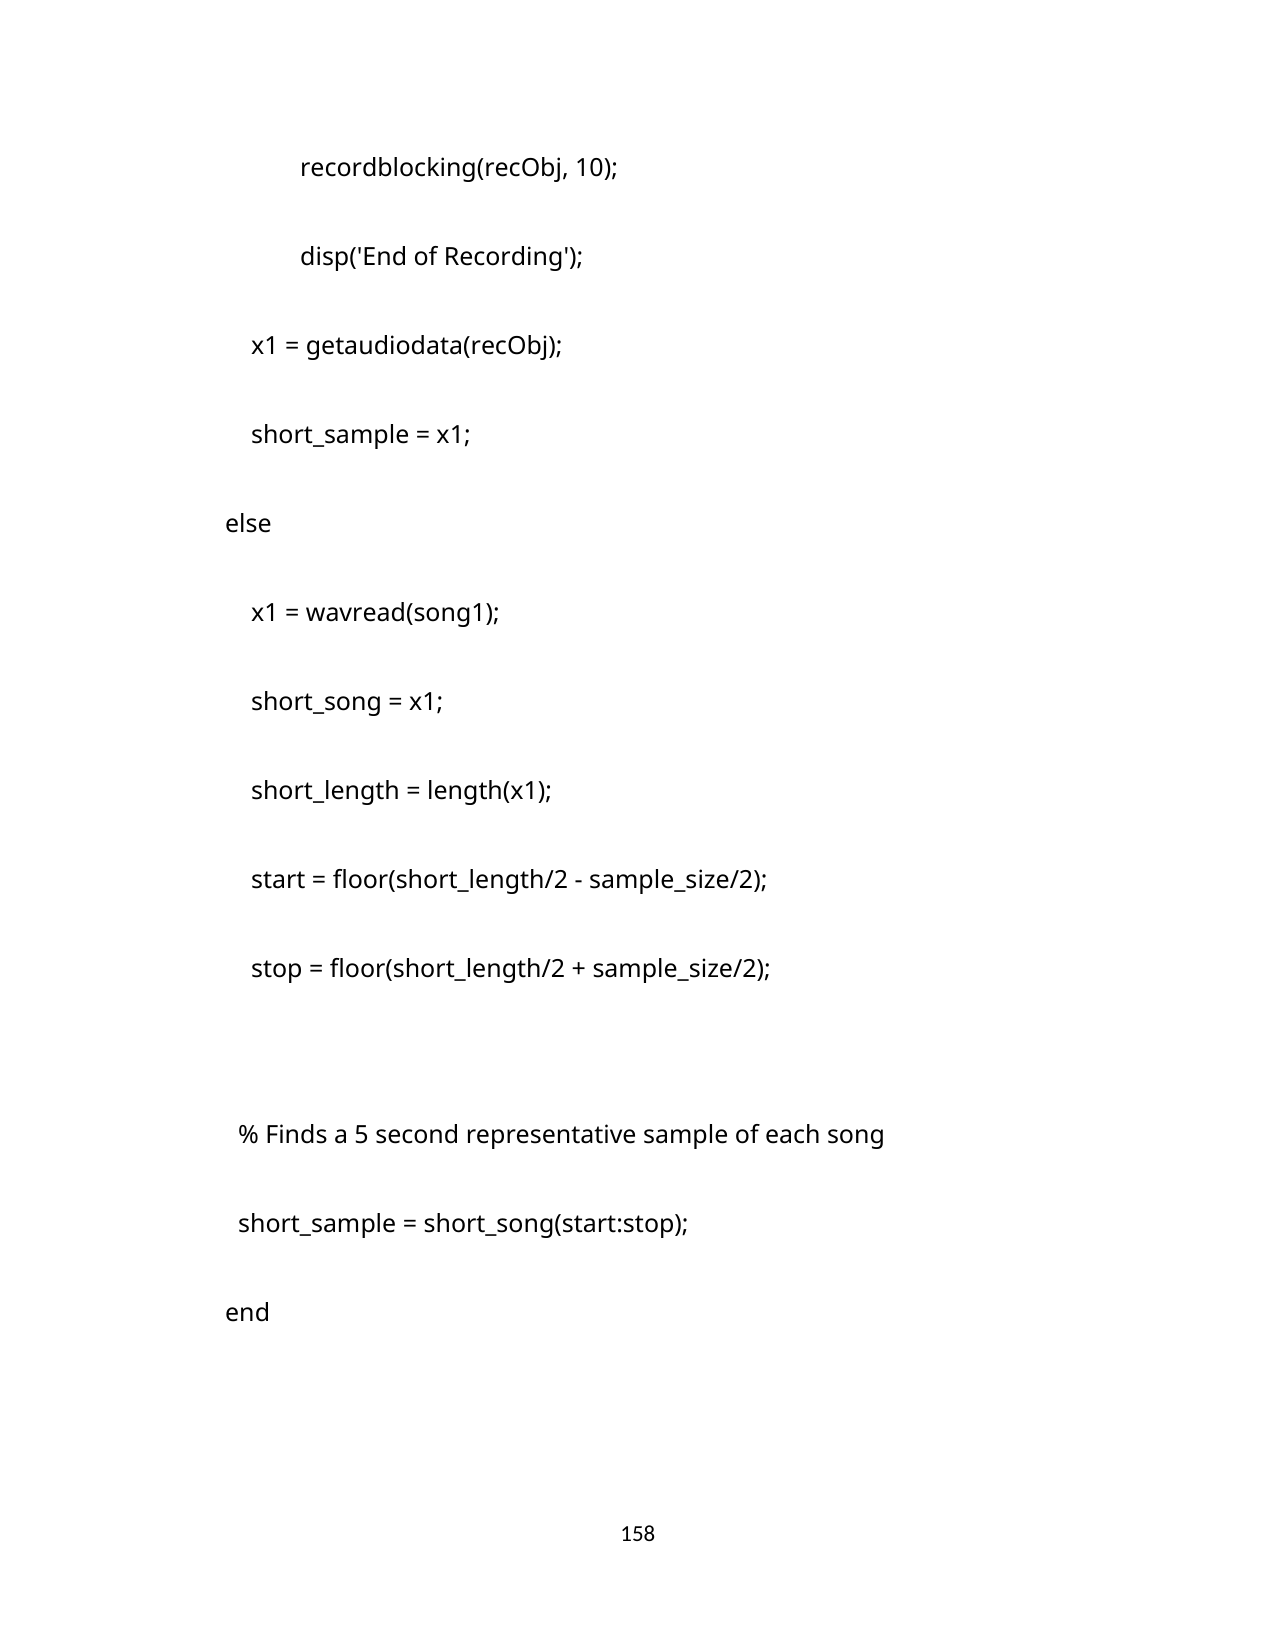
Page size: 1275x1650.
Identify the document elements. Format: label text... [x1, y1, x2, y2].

text short_song = x1; [225, 684, 1050, 718]
text % Finds a 5 second representative sample of each song [225, 1116, 1050, 1151]
text recordblocking(recObj, 10); [225, 150, 1050, 184]
text stop = floor(short_length/2 + sample_size/2); [225, 951, 1050, 985]
text short_sample = short_song(start:stop); [225, 1205, 1050, 1239]
text else [225, 506, 1050, 540]
text start = floor(short_length/2 - sample_size/2); [225, 862, 1050, 896]
text short_sample = x1; [225, 417, 1050, 451]
text short_length = length(x1); [225, 773, 1050, 807]
text x1 = getaudiodata(recObj); [225, 328, 1050, 362]
text x1 = wavread(song1); [225, 595, 1050, 629]
text disp('End of Recording'); [225, 239, 1050, 273]
text end [225, 1294, 1050, 1328]
